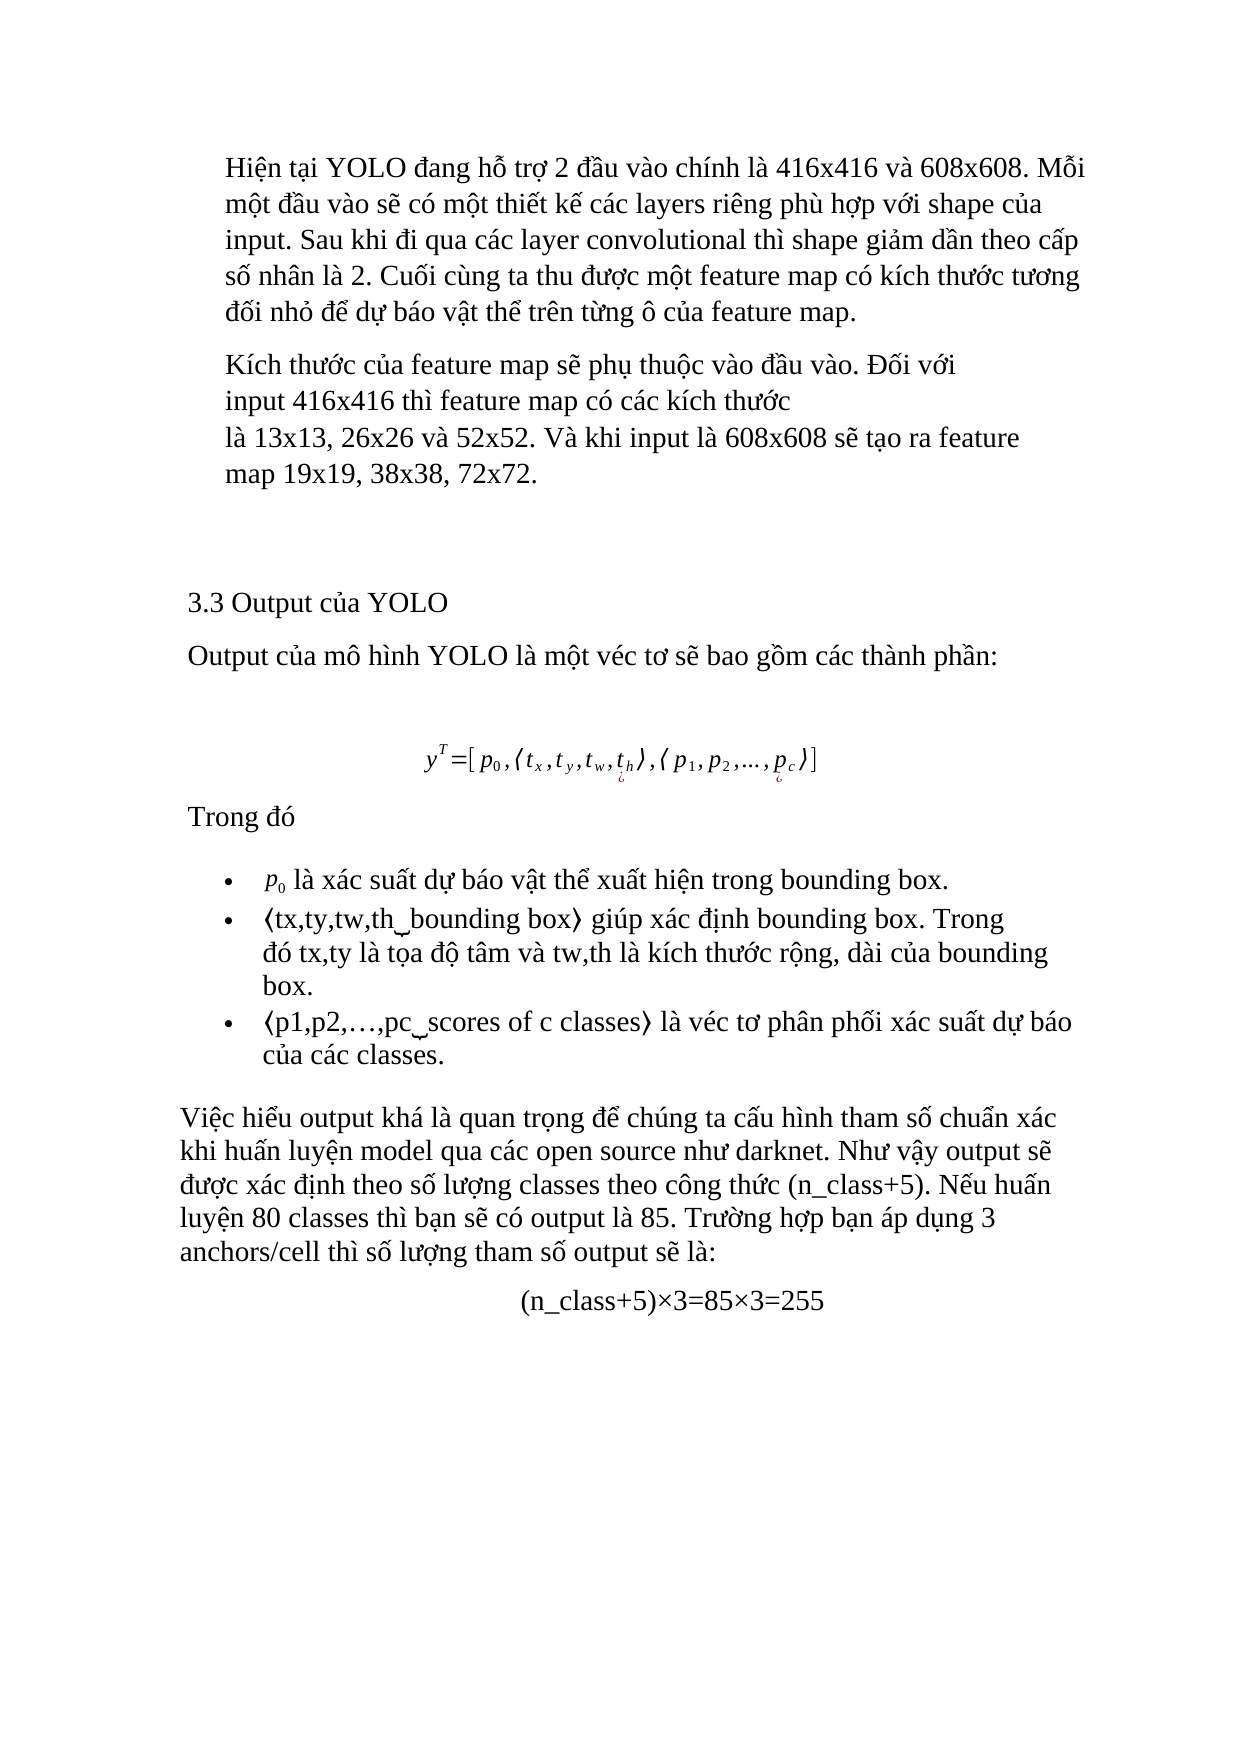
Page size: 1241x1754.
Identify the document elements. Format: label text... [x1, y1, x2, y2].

list là xác suất dự báo vật thể xuất hiện trong bounding box. [225, 862, 1090, 900]
list ⟨tx,ty,tw,th⏟bounding box⟩ giúp xác định bounding box. Trong đó tx,ty là tọa độ tâm và tw,th là kích thước rộng, dài của bounding box. [225, 900, 1090, 1002]
list Output của YOLO [187, 586, 1090, 619]
text Hiện tại YOLO đang hỗ trợ 2 đầu vào chính là 416x416 và 608x608. Mỗi một đầu vào sẽ có một thiết kế các layers riêng phù hợp với shape của input. Sau khi đi qua các layer convolutional thì shape giảm dần theo cấp số nhân là 2. Cuối cùng ta thu được một feature map có kích thước tương đối nhỏ để dự báo vật thể trên từng ô của feature map. [225, 150, 1090, 328]
list ⟨p1,p2,…,pc⏟scores of c classes⟩ là véc tơ phân phối xác suất dự báo của các classes. [225, 1002, 1090, 1071]
text Trong đó [187, 799, 1090, 833]
text Việc hiểu output khá là quan trọng để chúng ta cấu hình tham số chuẩn xác khi huấn luyện model qua các open source như darknet. Như vậy output sẽ được xác định theo số lượng classes theo công thức (n_class+5). Nếu huấn luyện 80 classes thì bạn sẽ có output là 85. Trường hợp bạn áp dụng 3 anchors/cell thì số lượng tham số output sẽ là: [179, 1100, 1090, 1268]
text Kích thước của feature map sẽ phụ thuộc vào đầu vào. Đối với input 416x416 thì feature map có các kích thước là 13x13, 26x26 và 52x52. Và khi input là 608x608 sẽ tạo ra feature map 19x19, 38x38, 72x72. [225, 347, 1090, 489]
text (n_class+5)×3=85×3=255 [179, 1283, 1090, 1317]
text Output của mô hình YOLO là một véc tơ sẽ bao gồm các thành phần: [150, 638, 1090, 672]
